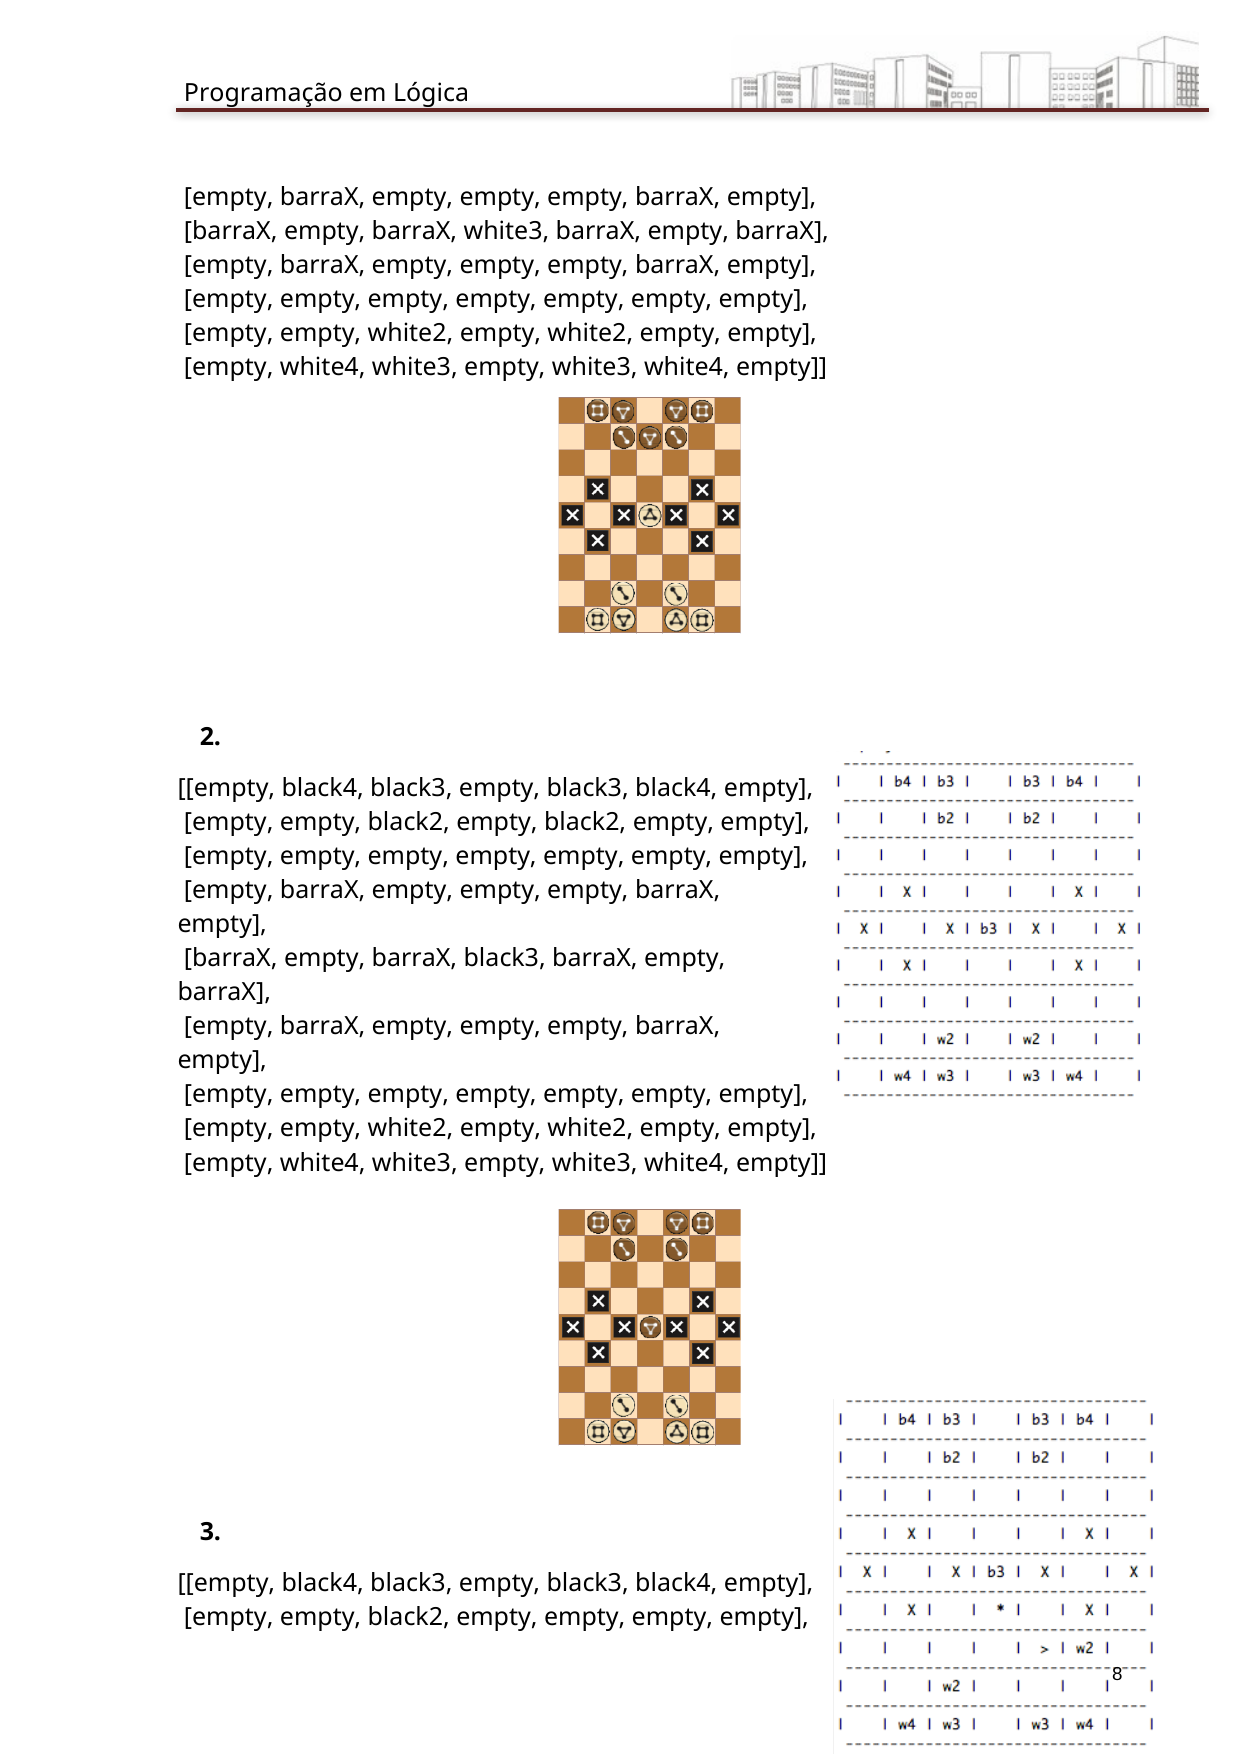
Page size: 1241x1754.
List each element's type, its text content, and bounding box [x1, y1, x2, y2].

picture [558, 397, 741, 634]
text [empty, barraX, empty, empty, empty, barraX, empty], [177, 872, 833, 940]
picture [729, 31, 1199, 108]
text [empty, barraX, empty, empty, empty, barraX, empty], [177, 178, 1122, 213]
text 3. [162, 1514, 833, 1548]
text 2. [162, 718, 1122, 752]
text [empty, empty, empty, empty, empty, empty, empty], [177, 838, 833, 872]
picture [833, 1399, 1166, 1754]
text [empty, empty, empty, empty, empty, empty, empty], [177, 1076, 1122, 1110]
text [barraX, empty, barraX, white3, barraX, empty, barraX], [177, 213, 1122, 247]
text [empty, empty, black2, empty, empty, empty, empty], [177, 1599, 833, 1633]
text [empty, empty, empty, empty, empty, empty, empty], [177, 281, 1122, 315]
text [barraX, empty, barraX, black3, barraX, empty, barraX], [177, 940, 833, 1008]
text [empty, white4, white3, empty, white3, white4, empty]] [177, 1144, 1122, 1178]
text [empty, barraX, empty, empty, empty, barraX, empty], [177, 247, 1122, 281]
picture [558, 1209, 741, 1446]
text [[empty, black4, black3, empty, black3, black4, empty], [177, 1565, 833, 1599]
text [[empty, black4, black3, empty, black3, black4, empty], [177, 769, 833, 803]
picture [833, 751, 1149, 1106]
text [empty, empty, white2, empty, white2, empty, empty], [177, 1110, 1122, 1144]
text [empty, white4, white3, empty, white3, white4, empty]] [177, 349, 1122, 383]
text [empty, empty, white2, empty, white2, empty, empty], [177, 315, 1122, 349]
text [empty, empty, black2, empty, black2, empty, empty], [177, 803, 833, 838]
text [empty, barraX, empty, empty, empty, barraX, empty], [177, 1008, 833, 1076]
